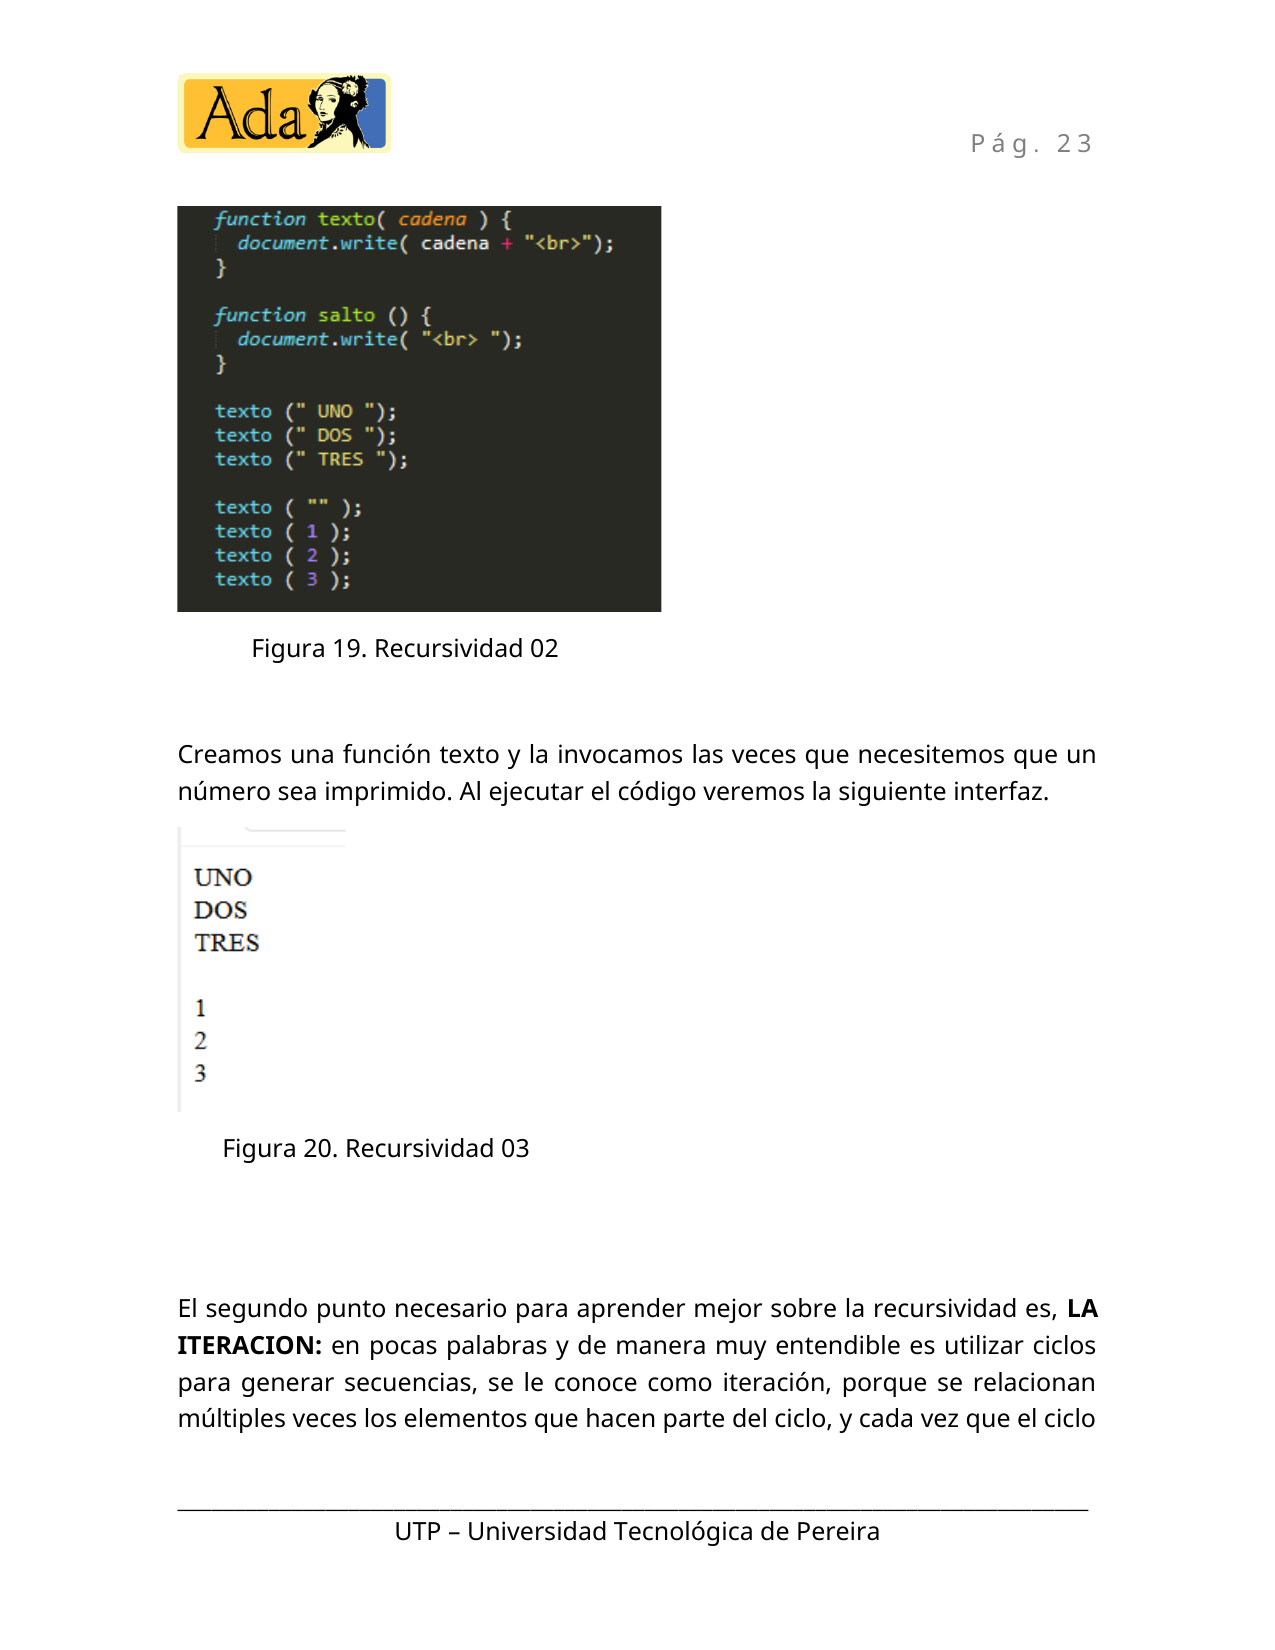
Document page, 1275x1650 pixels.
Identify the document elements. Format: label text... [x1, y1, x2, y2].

text Figura 19. Recursividad 02 [177, 630, 1098, 664]
picture [177, 206, 662, 612]
text Figura 20. Recursividad 03 [177, 1131, 1098, 1164]
text Creamos una función texto y la invocamos las veces que necesitemos que un número sea imprimido. Al ejecutar el código veremos la siguiente interfaz. [177, 737, 1098, 808]
picture [177, 827, 346, 1112]
picture [177, 73, 392, 153]
